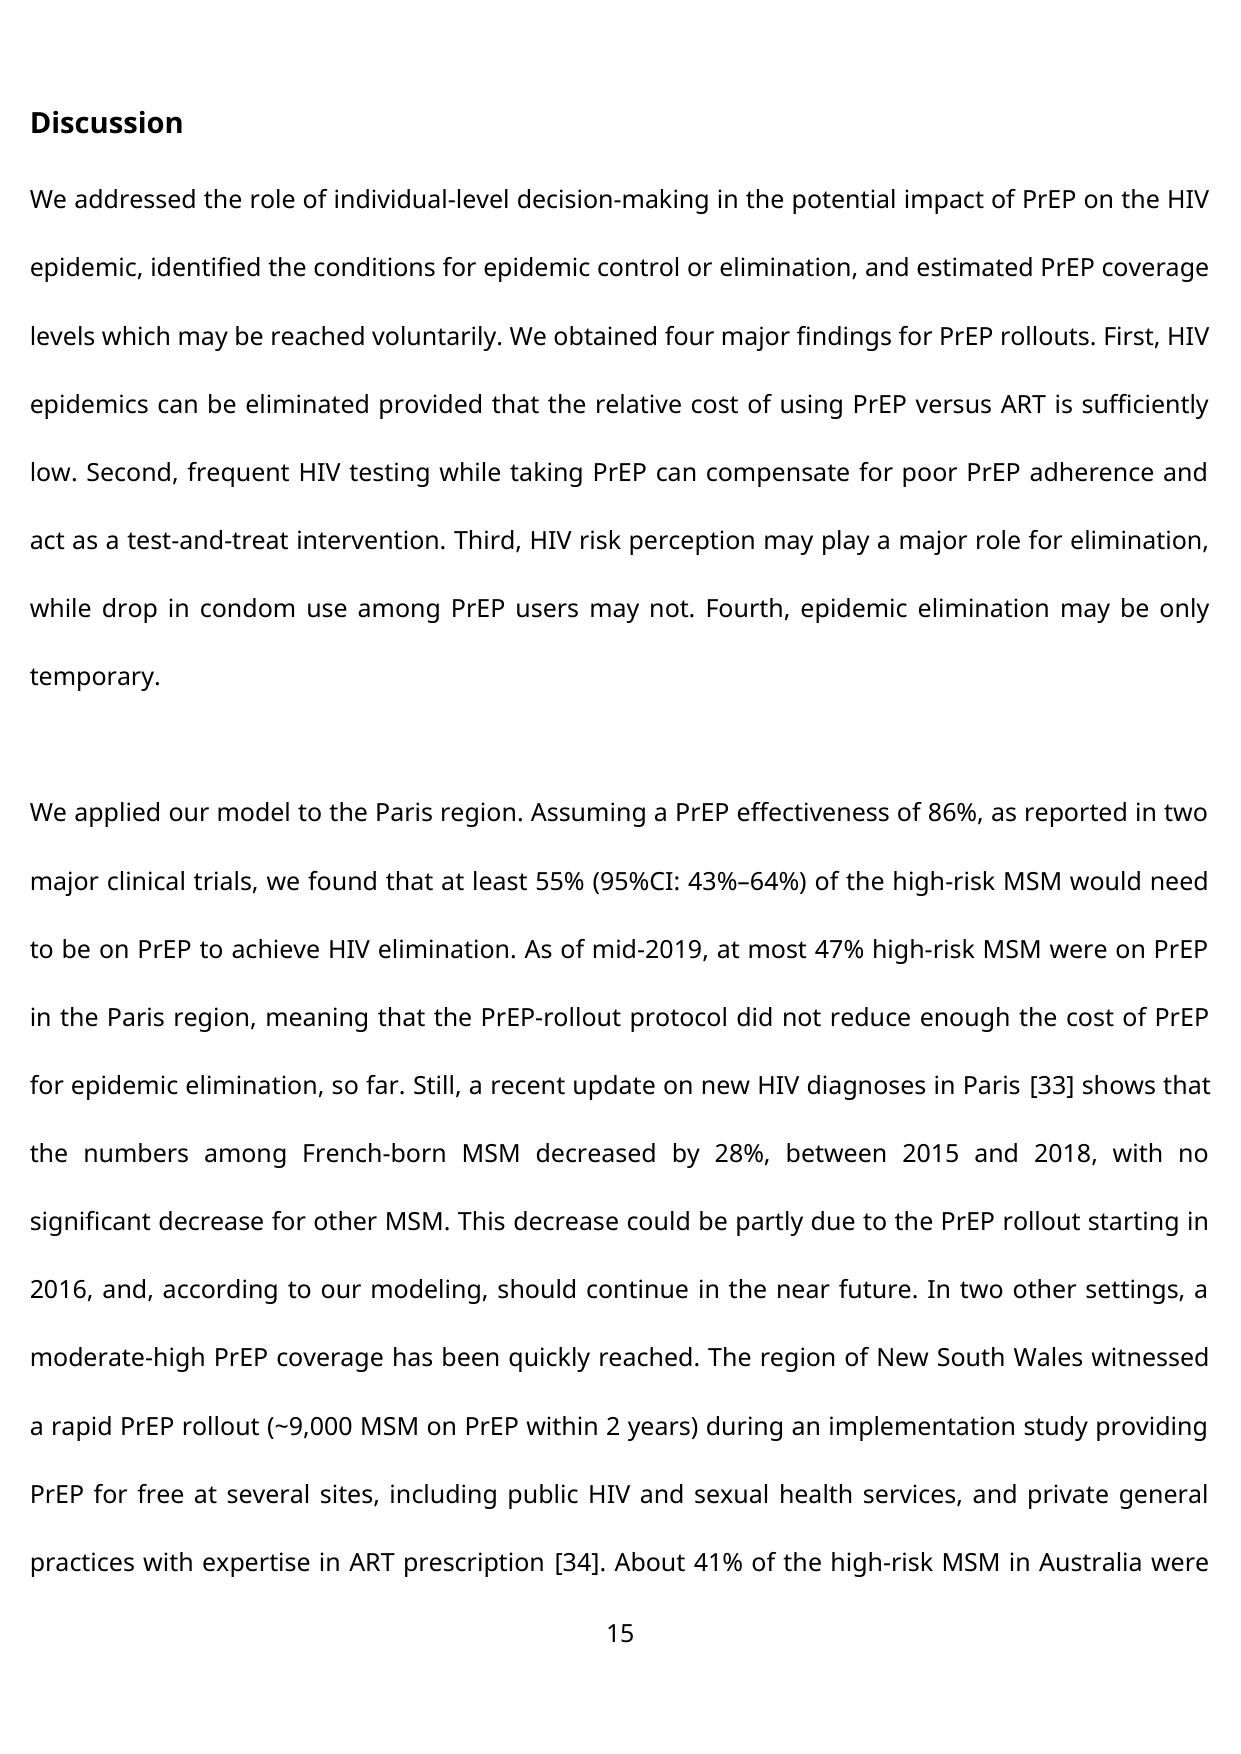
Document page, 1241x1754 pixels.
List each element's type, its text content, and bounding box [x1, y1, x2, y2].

text We addressed the role of individual-level decision-making in the potential impact of PrEP on the HIV epidemic, identified the conditions for epidemic control or elimination, and estimated PrEP coverage levels which may be reached voluntarily. We obtained four major findings for PrEP rollouts. First, HIV epidemics can be eliminated provided that the relative cost of using PrEP versus ART is sufficiently low. Second, frequent HIV testing while taking PrEP can compensate for poor PrEP adherence and act as a test-and-treat intervention. Third, HIV risk perception may play a major role for elimination, while drop in condom use among PrEP users may not. Fourth, epidemic elimination may be only temporary. [29, 182, 1211, 693]
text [29, 795, 1211, 1578]
text Discussion [29, 103, 1211, 142]
